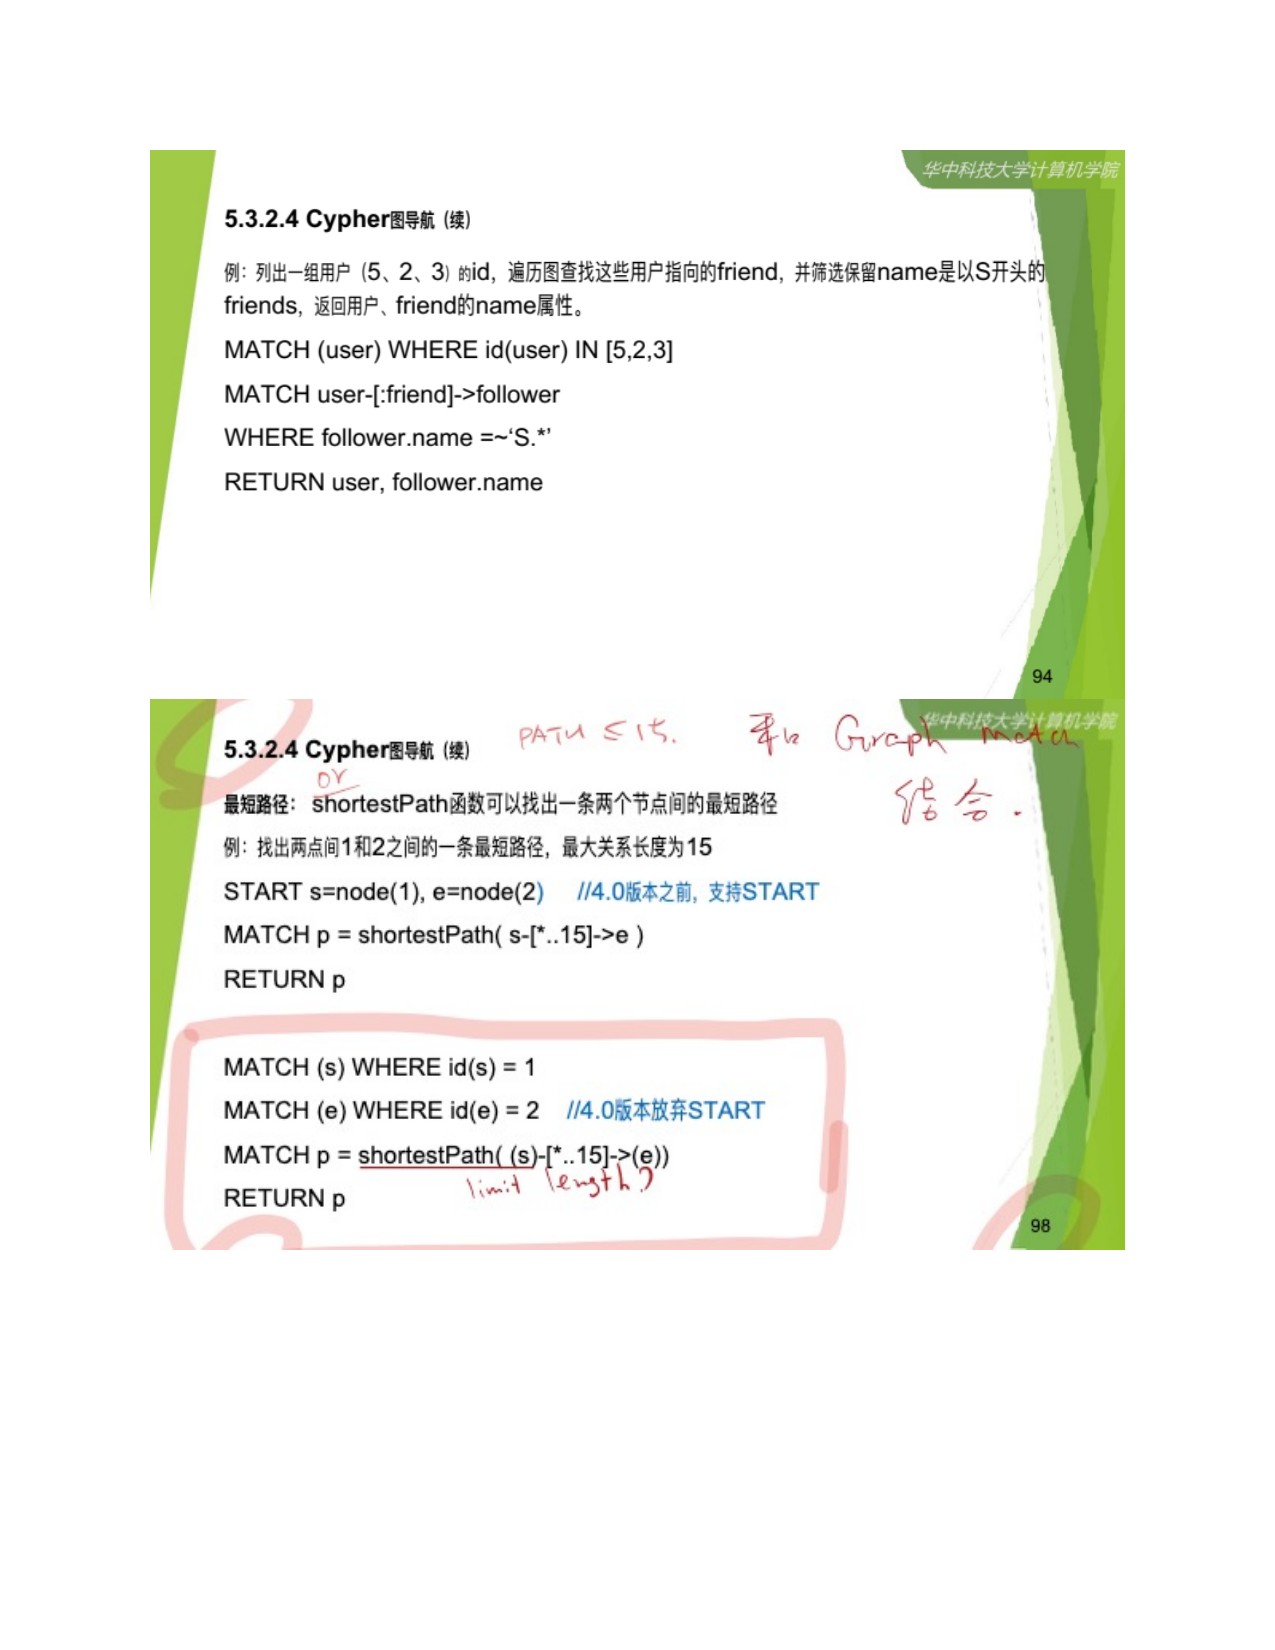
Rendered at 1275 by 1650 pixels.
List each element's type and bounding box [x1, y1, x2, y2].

picture [150, 699, 1125, 1250]
